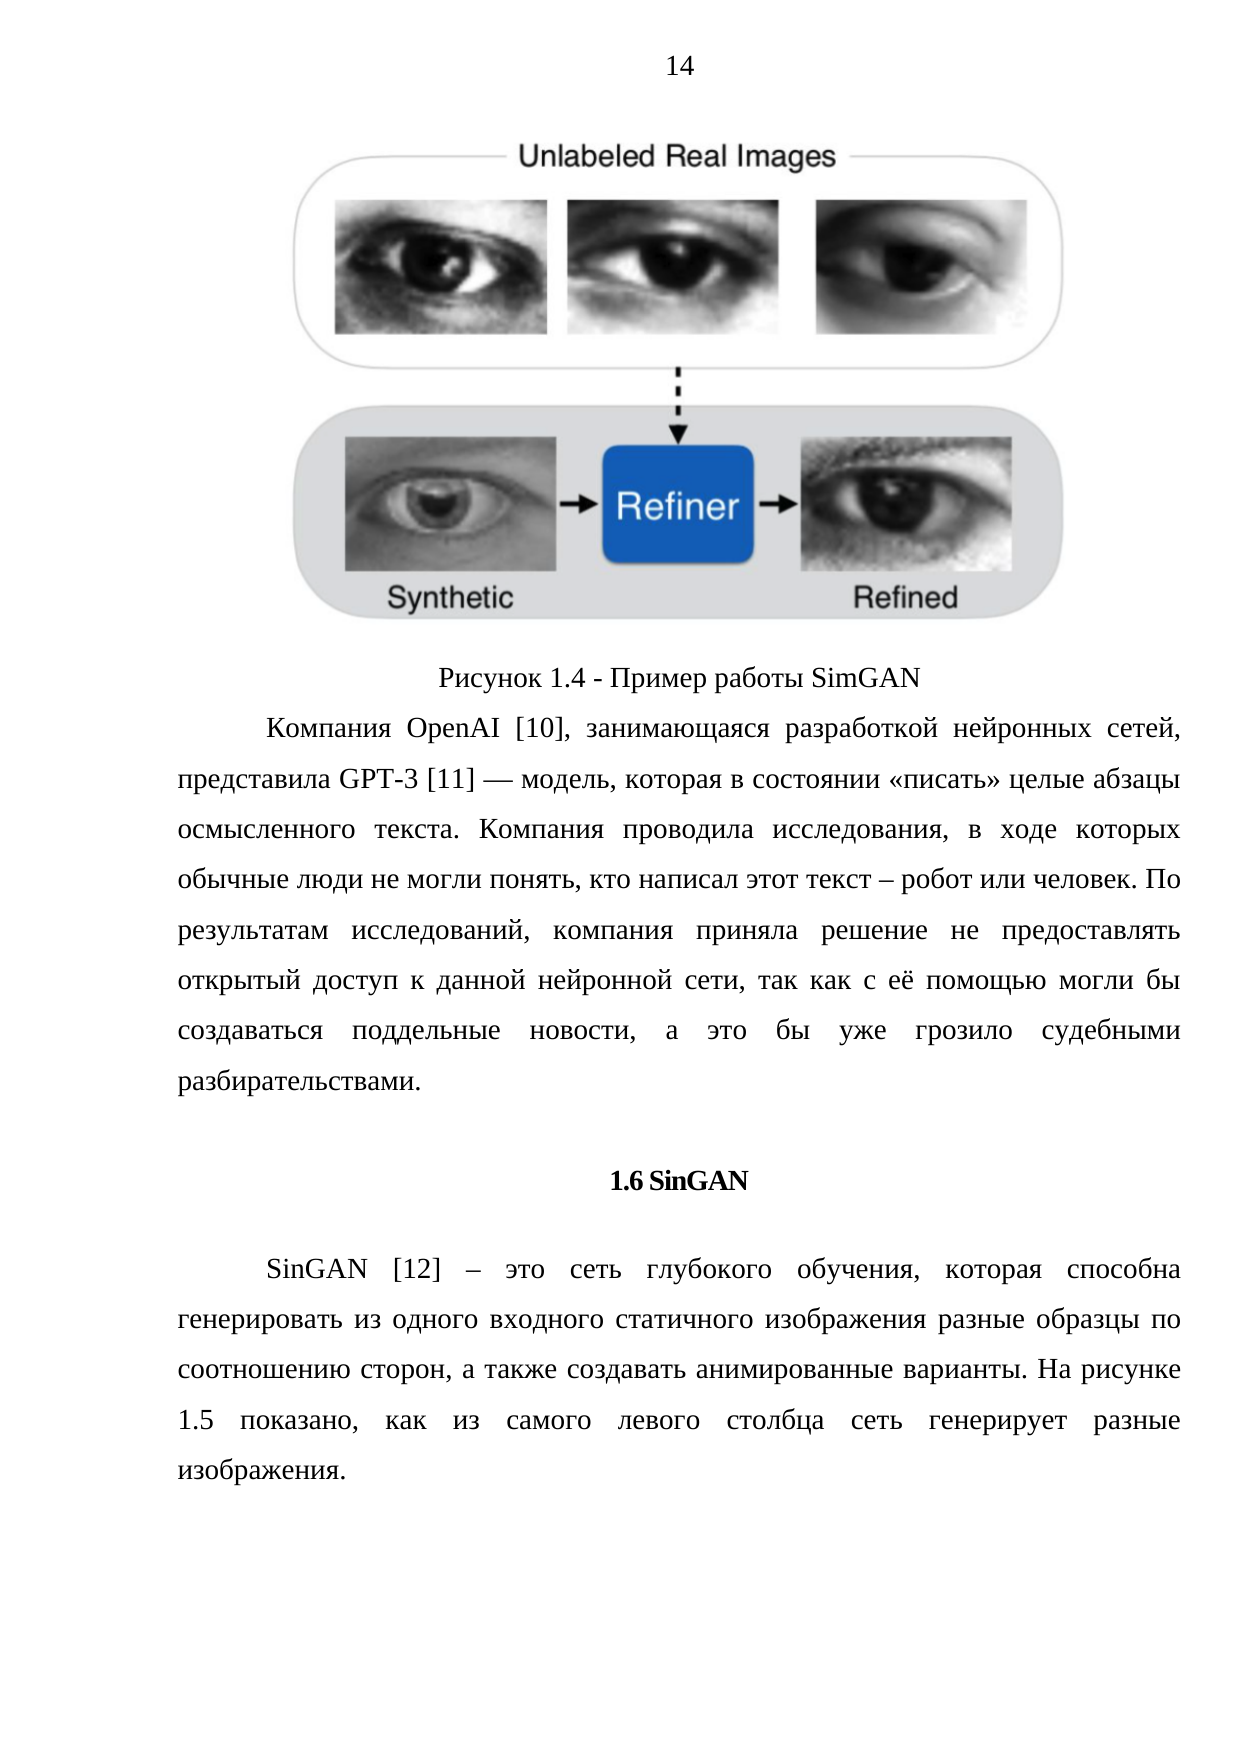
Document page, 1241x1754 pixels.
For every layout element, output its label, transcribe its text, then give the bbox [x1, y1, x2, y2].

text Рисунок 1.4 - Пример работы SimGAN [177, 660, 1182, 694]
text SinGAN [12] – это сеть глубокого обучения, которая способна генерировать из одного входного статичного изображения разные образцы по соотношению сторон, а также создавать анимированные варианты. На рисунке 1.5 показано, как из самого левого столбца сеть генерирует разные изображения. [177, 1251, 1182, 1486]
picture [268, 126, 1092, 644]
text 1.6 SinGAN [177, 1163, 1182, 1197]
text Компания OpenAI [10], занимающаяся разработкой нейронных сетей, представила GPT-3 [11] — модель, которая в состоянии «писать» целые абзацы осмысленного текста. Компания проводила исследования, в ходе которых обычные люди не могли понять, кто написал этот текст – робот или человек. По результатам исследований, компания приняла решение не предоставлять открытый доступ к данной нейронной сети, так как с её помощью могли бы создаваться поддельные новости, а это бы уже грозило судебными разбирательствами. [177, 711, 1182, 1096]
